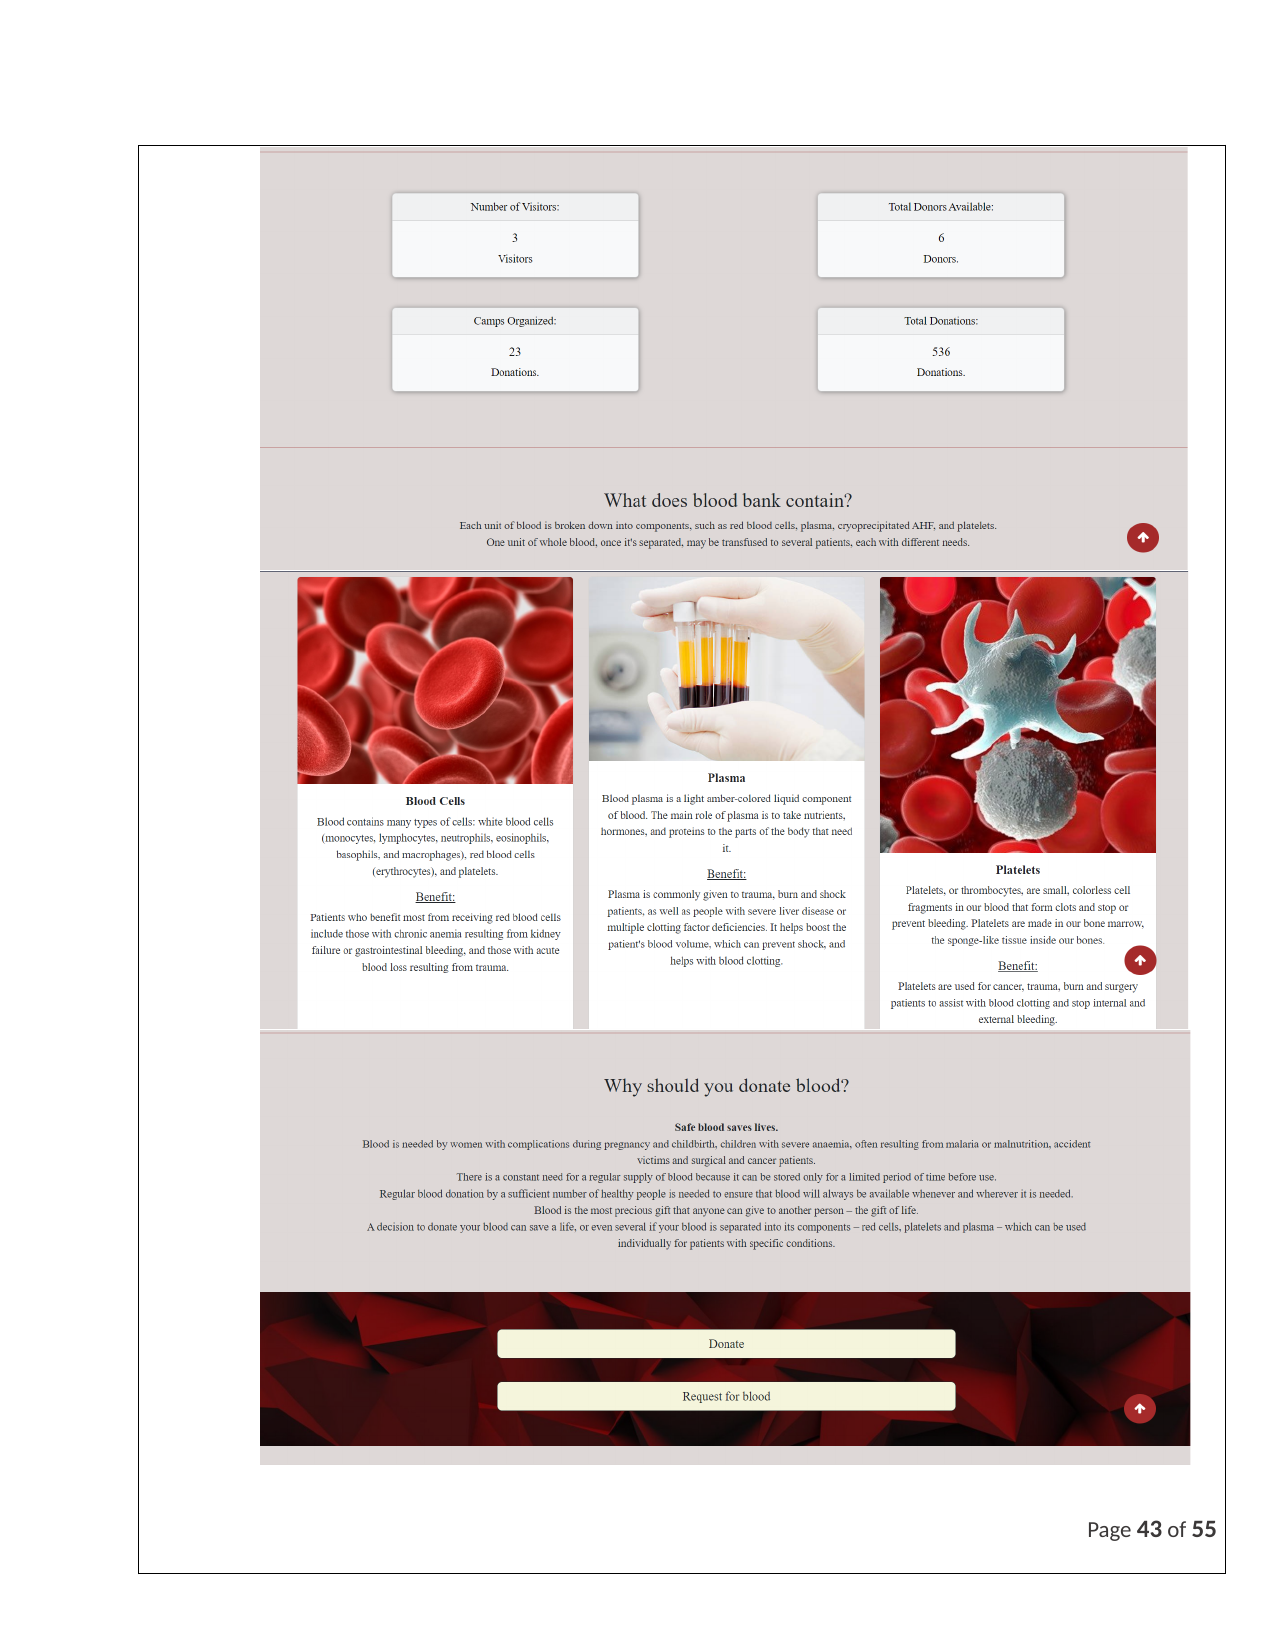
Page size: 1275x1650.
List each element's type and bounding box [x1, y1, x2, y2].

picture [260, 1030, 1191, 1465]
picture [260, 147, 1188, 570]
picture [260, 571, 1189, 1029]
